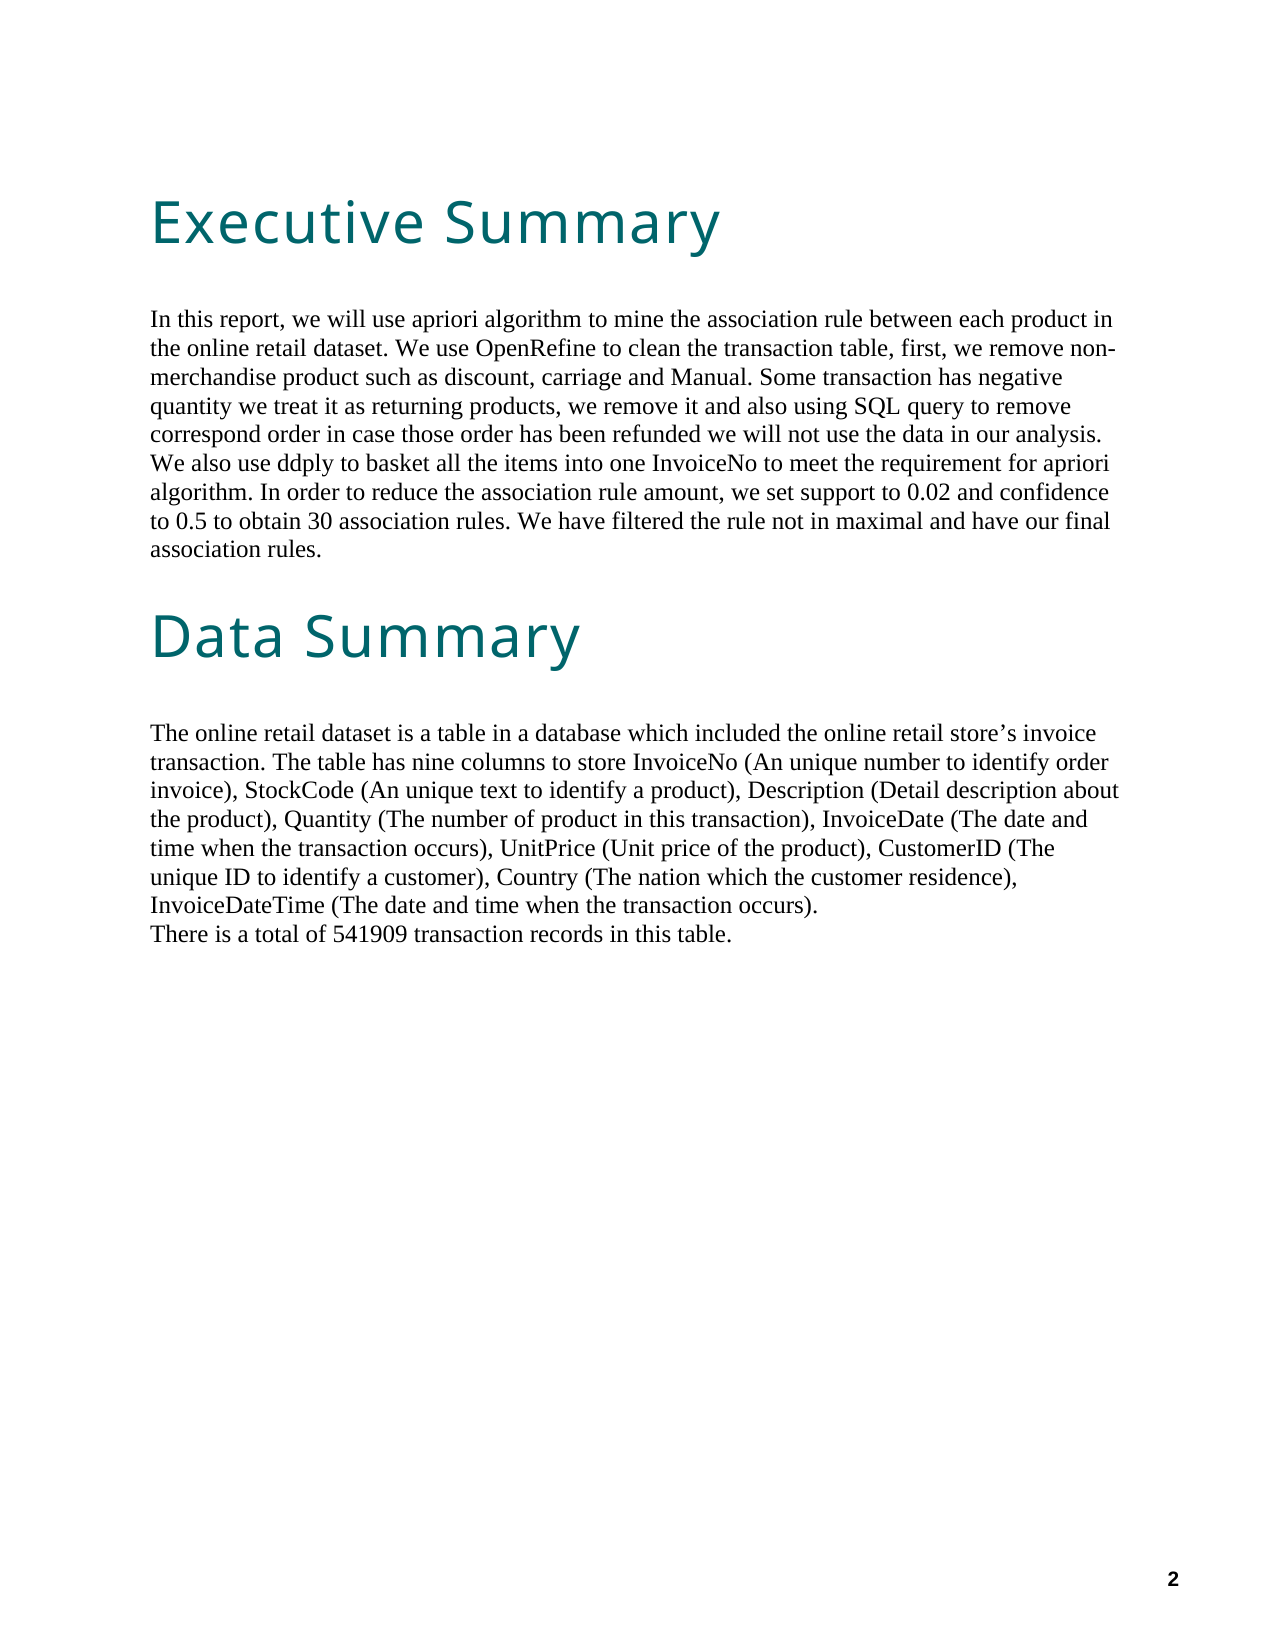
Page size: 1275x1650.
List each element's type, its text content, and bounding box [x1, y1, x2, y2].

text There is a total of 541909 transaction records in this table. [150, 919, 1125, 948]
text In this report, we will use apriori algorithm to mine the association rule between each product in the online retail dataset. We use OpenRefine to clean the transaction table, first, we remove non-merchandise product such as discount, carriage and Manual. Some transaction has negative quantity we treat it as returning products, we remove it and also using SQL query to remove correspond order in case those order has been refunded we will not use the data in our analysis. We also use ddply to basket all the items into one InvoiceNo to meet the requirement for apriori algorithm. In order to reduce the association rule amount, we set support to 0.02 and confidence to 0.5 to obtain 30 association rules. We have filtered the rule not in maximal and have our final association rules. [150, 304, 1125, 563]
subtitle Executive Summary [150, 181, 1125, 261]
text The online retail dataset is a table in a database which included the online retail store’s invoice transaction. The table has nine columns to store InvoiceNo (An unique number to identify order invoice), StockCode (An unique text to identify a product), Description (Detail description about the product), Quantity (The number of product in this transaction), InvoiceDate (The date and time when the transaction occurs), UnitPrice (Unit price of the product), CustomerID (The unique ID to identify a customer), Country (The nation which the customer residence), InvoiceDateTime (The date and time when the transaction occurs). [150, 718, 1125, 919]
subtitle Data Summary [150, 594, 1125, 674]
